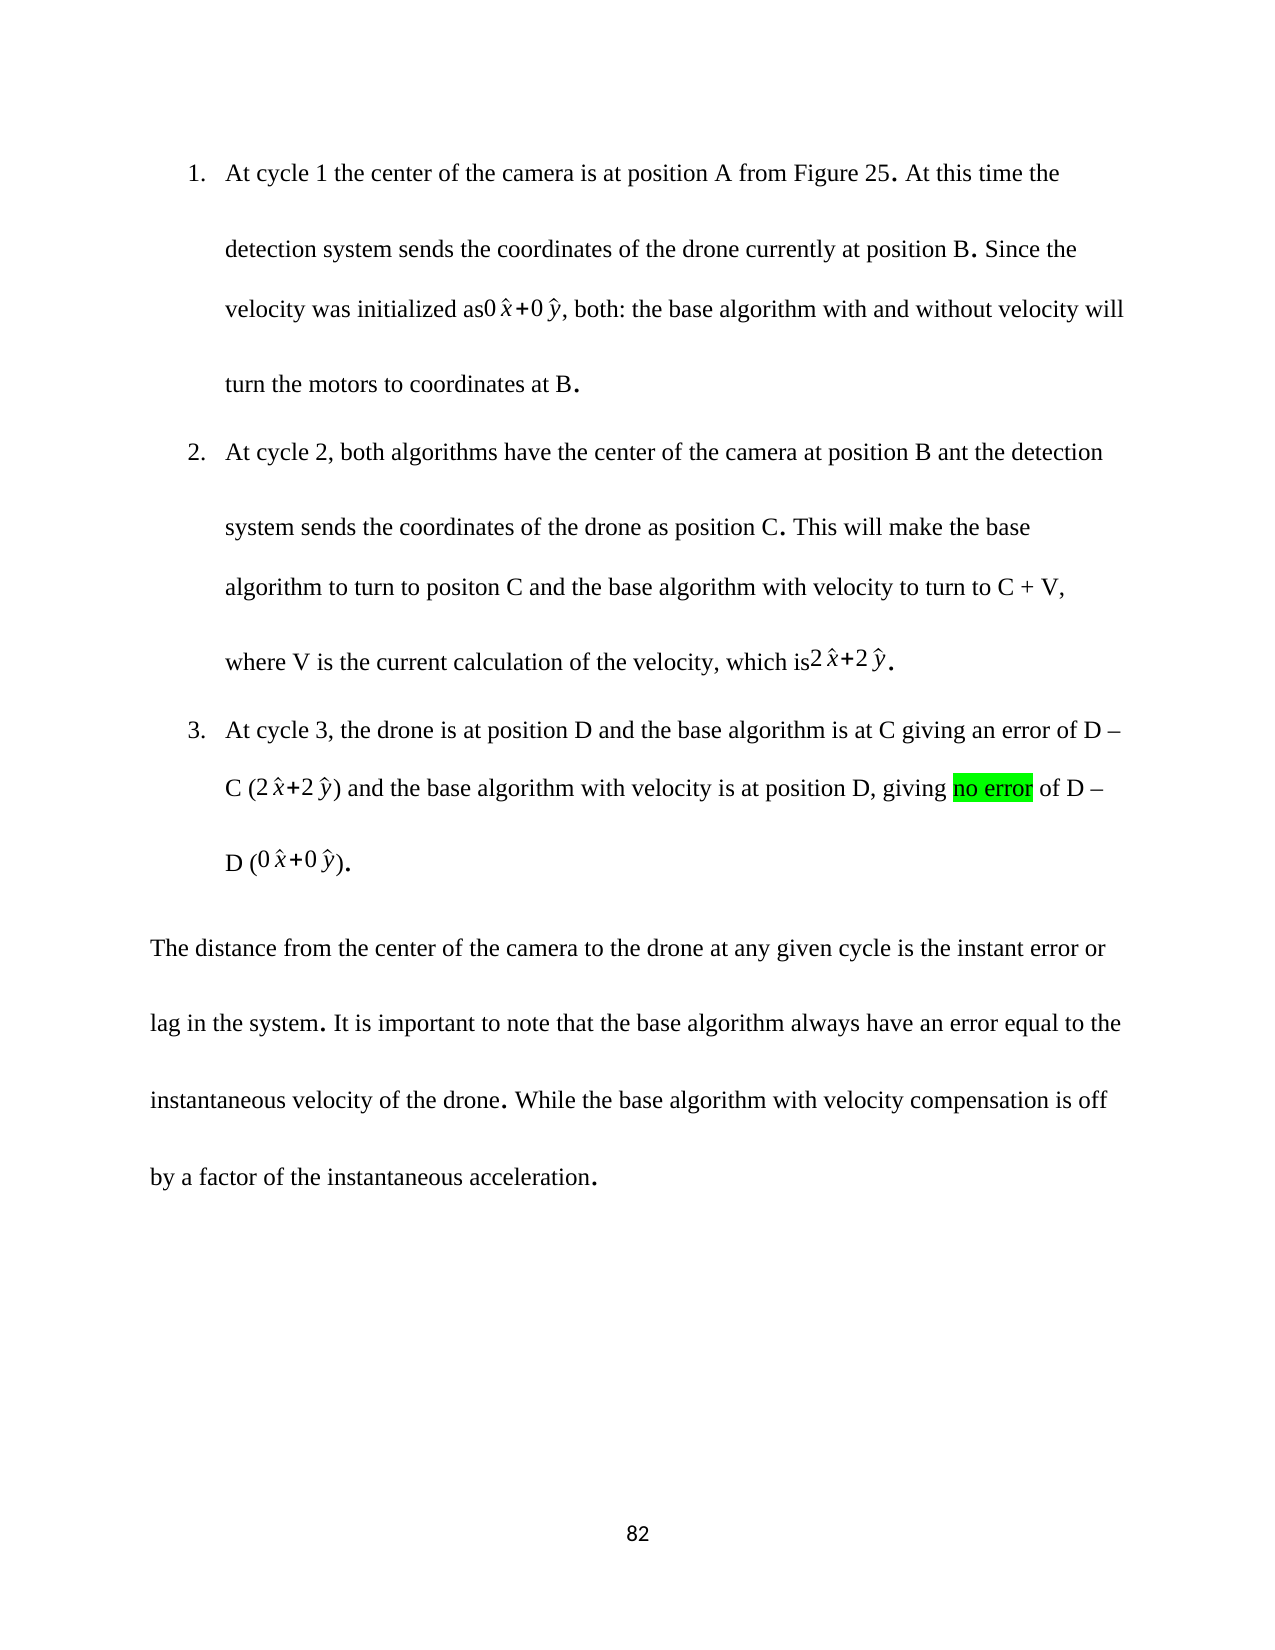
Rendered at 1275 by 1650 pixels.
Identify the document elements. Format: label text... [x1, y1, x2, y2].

list At cycle 3, the drone is at position D and the base algorithm is at C giving an error of D – C () and the base algorithm with velocity is at position D, giving no error of D – D (). [187, 715, 1125, 878]
text The distance from the center of the camera to the drone at any given cycle is the instant error or lag in the system. It is important to note that the base algorithm always have an error equal to the instantaneous velocity of the drone. While the base algorithm with velocity compensation is off by a factor of the instantaneous acceleration. [150, 933, 1125, 1192]
list At cycle 2, both algorithms have the center of the camera at position B ant the detection system sends the coordinates of the drone as position C. This will make the base algorithm to turn to positon C and the base algorithm with velocity to turn to C + V, where V is the current calculation of the velocity, which is. [187, 437, 1125, 677]
list At cycle 1 the center of the camera is at position A from Figure 25. At this time the detection system sends the coordinates of the drone currently at position B. Since the velocity was initialized as, both: the base algorithm with and without velocity will turn the motors to coordinates at B. [187, 150, 1125, 399]
